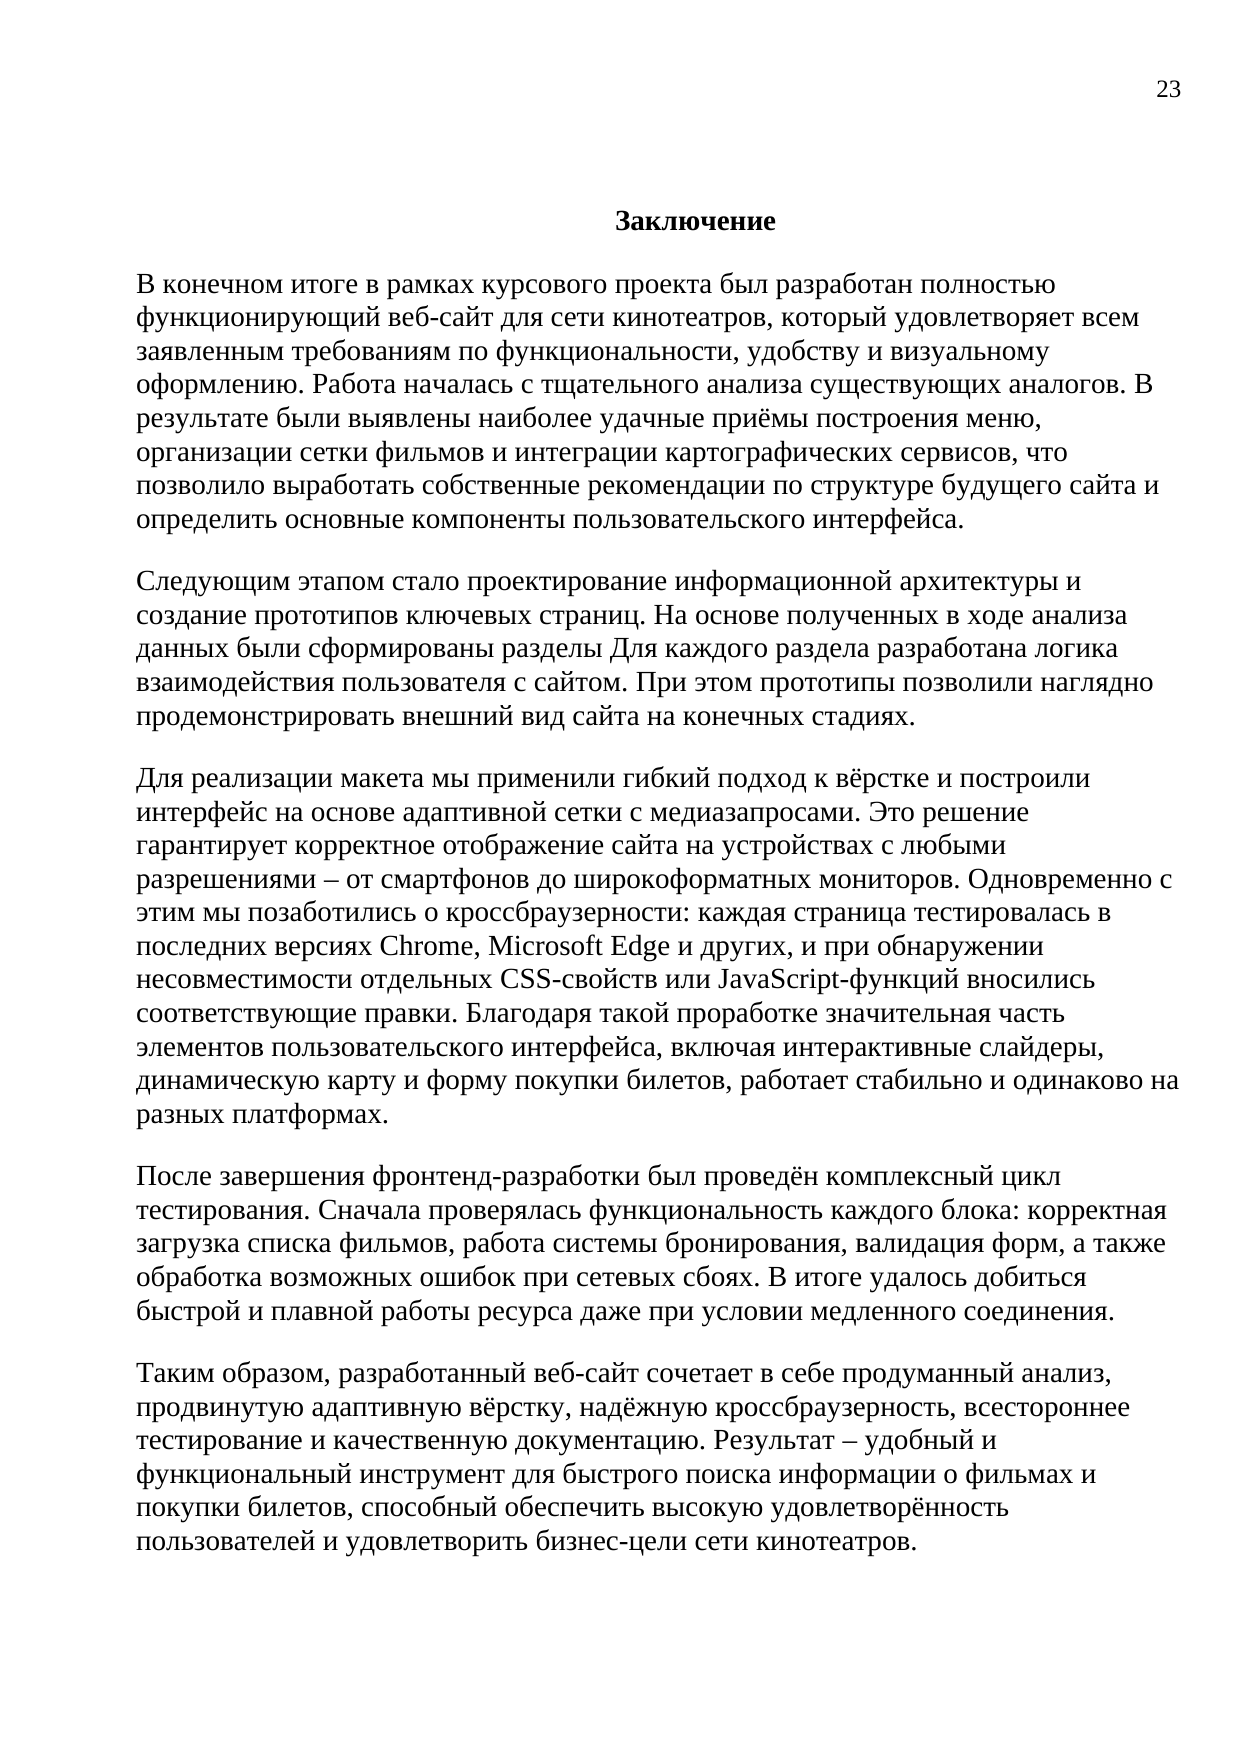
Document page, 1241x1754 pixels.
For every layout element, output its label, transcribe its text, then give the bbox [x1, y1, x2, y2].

text Заключение [136, 203, 1181, 237]
text Для реализации макета мы применили гибкий подход к вёрстке и построили интерфейс на основе адаптивной сетки с медиазапросами. Это решение гарантирует корректное отображение сайта на устройствах с любыми разрешениями – от смартфонов до широкоформатных мониторов. Одновременно с этим мы позаботились о кроссбраузерности: каждая страница тестировалась в последних версиях Chrome, Microsoft Edge и других, и при обнаружении несовместимости отдельных CSS-свойств или JavaScript-функций вносились соответствующие правки. Благодаря такой проработке значительная часть элементов пользовательского интерфейса, включая интерактивные слайдеры, динамическую карту и форму покупки билетов, работает стабильно и одинаково на разных платформах. [136, 760, 1181, 1129]
text После завершения фронтенд-разработки был проведён комплексный цикл тестирования. Сначала проверялась функциональность каждого блока: корректная загрузка списка фильмов, работа системы бронирования, валидация форм, а также обработка возможных ошибок при сетевых сбоях. В итоге удалось добиться быстрой и плавной работы ресурса даже при условии медленного соединения. [136, 1158, 1181, 1326]
text Таким образом, разработанный веб-сайт сочетает в себе продуманный анализ, продвинутую адаптивную вёрстку, надёжную кроссбраузерность, всестороннее тестирование и качественную документацию. Результат – удобный и функциональный инструмент для быстрого поиска информации о фильмах и покупки билетов, способный обеспечить высокую удовлетворённость пользователей и удовлетворить бизнес-цели сети кинотеатров. [136, 1355, 1181, 1557]
text В конечном итоге в рамках курсового проекта был разработан полностью функционирующий веб-сайт для сети кинотеатров, который удовлетворяет всем заявленным требованиям по функциональности, удобству и визуальному оформлению. Работа началась с тщательного анализа существующих аналогов. В результате были выявлены наиболее удачные приёмы построения меню, организации сетки фильмов и интеграции картографических сервисов, что позволило выработать собственные рекомендации по структуре будущего сайта и определить основные компоненты пользовательского интерфейса. [136, 266, 1181, 534]
text Следующим этапом стало проектирование информационной архитектуры и создание прототипов ключевых страниц. На основе полученных в ходе анализа данных были сформированы разделы Для каждого раздела разработана логика взаимодействия пользователя с сайтом. При этом прототипы позволили наглядно продемонстрировать внешний вид сайта на конечных стадиях. [136, 563, 1181, 731]
